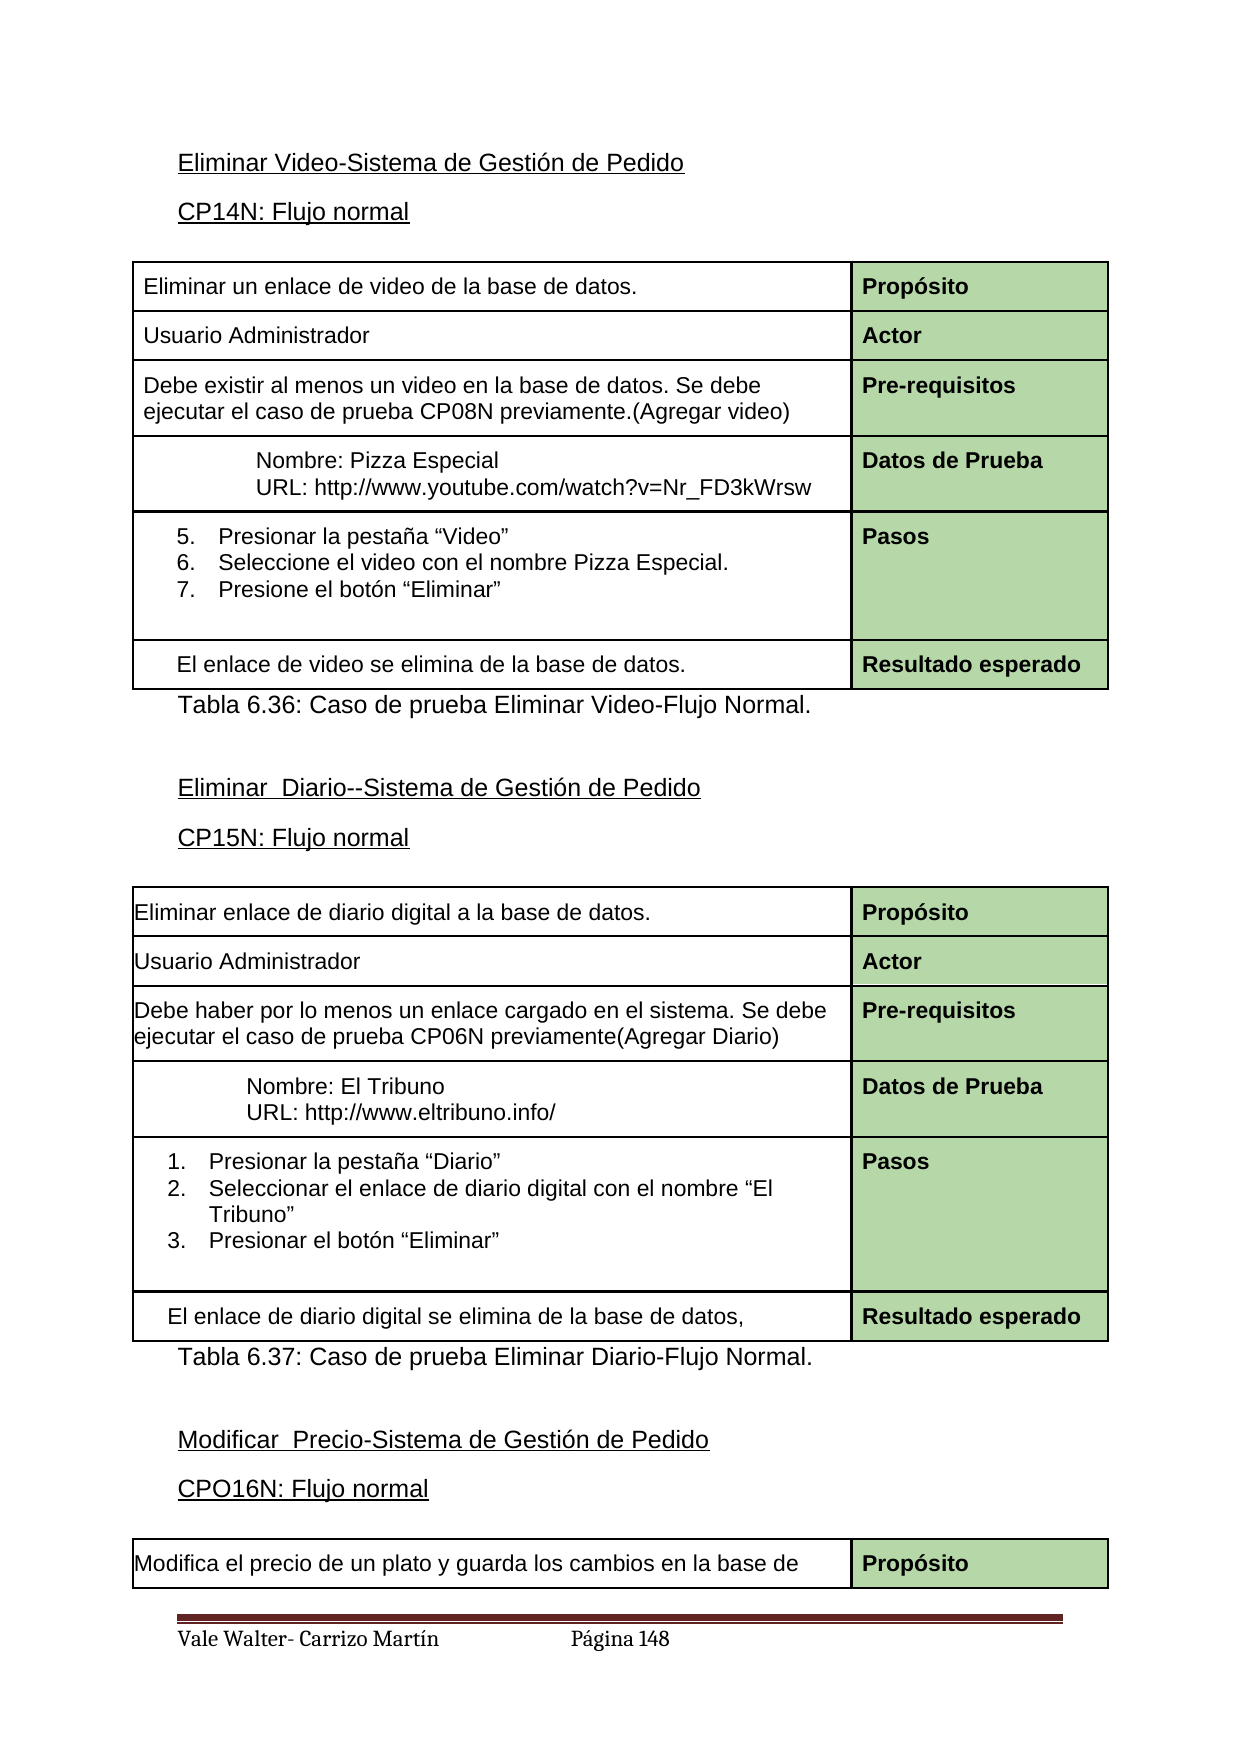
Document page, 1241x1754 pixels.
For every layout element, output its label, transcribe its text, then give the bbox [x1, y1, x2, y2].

text Eliminar Video-Sistema de Gestión de Pedido [177, 148, 1063, 176]
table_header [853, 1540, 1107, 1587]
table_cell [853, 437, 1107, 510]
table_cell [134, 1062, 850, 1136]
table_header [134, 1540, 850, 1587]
text Eliminar Diario--Sistema de Gestión de Pedido [177, 773, 1063, 802]
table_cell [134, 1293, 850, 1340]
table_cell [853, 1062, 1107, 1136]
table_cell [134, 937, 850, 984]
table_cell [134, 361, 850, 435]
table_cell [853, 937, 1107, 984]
text Modificar Precio-Sistema de Gestión de Pedido [177, 1425, 1063, 1453]
text CPO16N: Flujo normal [177, 1474, 1063, 1503]
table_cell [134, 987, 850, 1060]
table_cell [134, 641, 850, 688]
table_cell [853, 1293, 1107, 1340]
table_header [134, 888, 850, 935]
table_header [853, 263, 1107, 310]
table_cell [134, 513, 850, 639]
text Tabla 6.36: Caso de prueba Eliminar Video-Flujo Normal. [177, 690, 1063, 719]
text CP14N: Flujo normal [177, 197, 1063, 226]
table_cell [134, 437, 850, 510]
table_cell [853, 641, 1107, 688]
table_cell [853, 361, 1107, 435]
text Tabla 6.37: Caso de prueba Eliminar Diario-Flujo Normal. [177, 1342, 1063, 1371]
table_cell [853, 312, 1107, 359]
text CP15N: Flujo normal [177, 823, 1063, 851]
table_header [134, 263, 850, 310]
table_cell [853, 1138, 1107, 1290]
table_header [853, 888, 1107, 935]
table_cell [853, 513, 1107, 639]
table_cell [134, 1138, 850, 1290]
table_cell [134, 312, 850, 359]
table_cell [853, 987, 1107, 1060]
